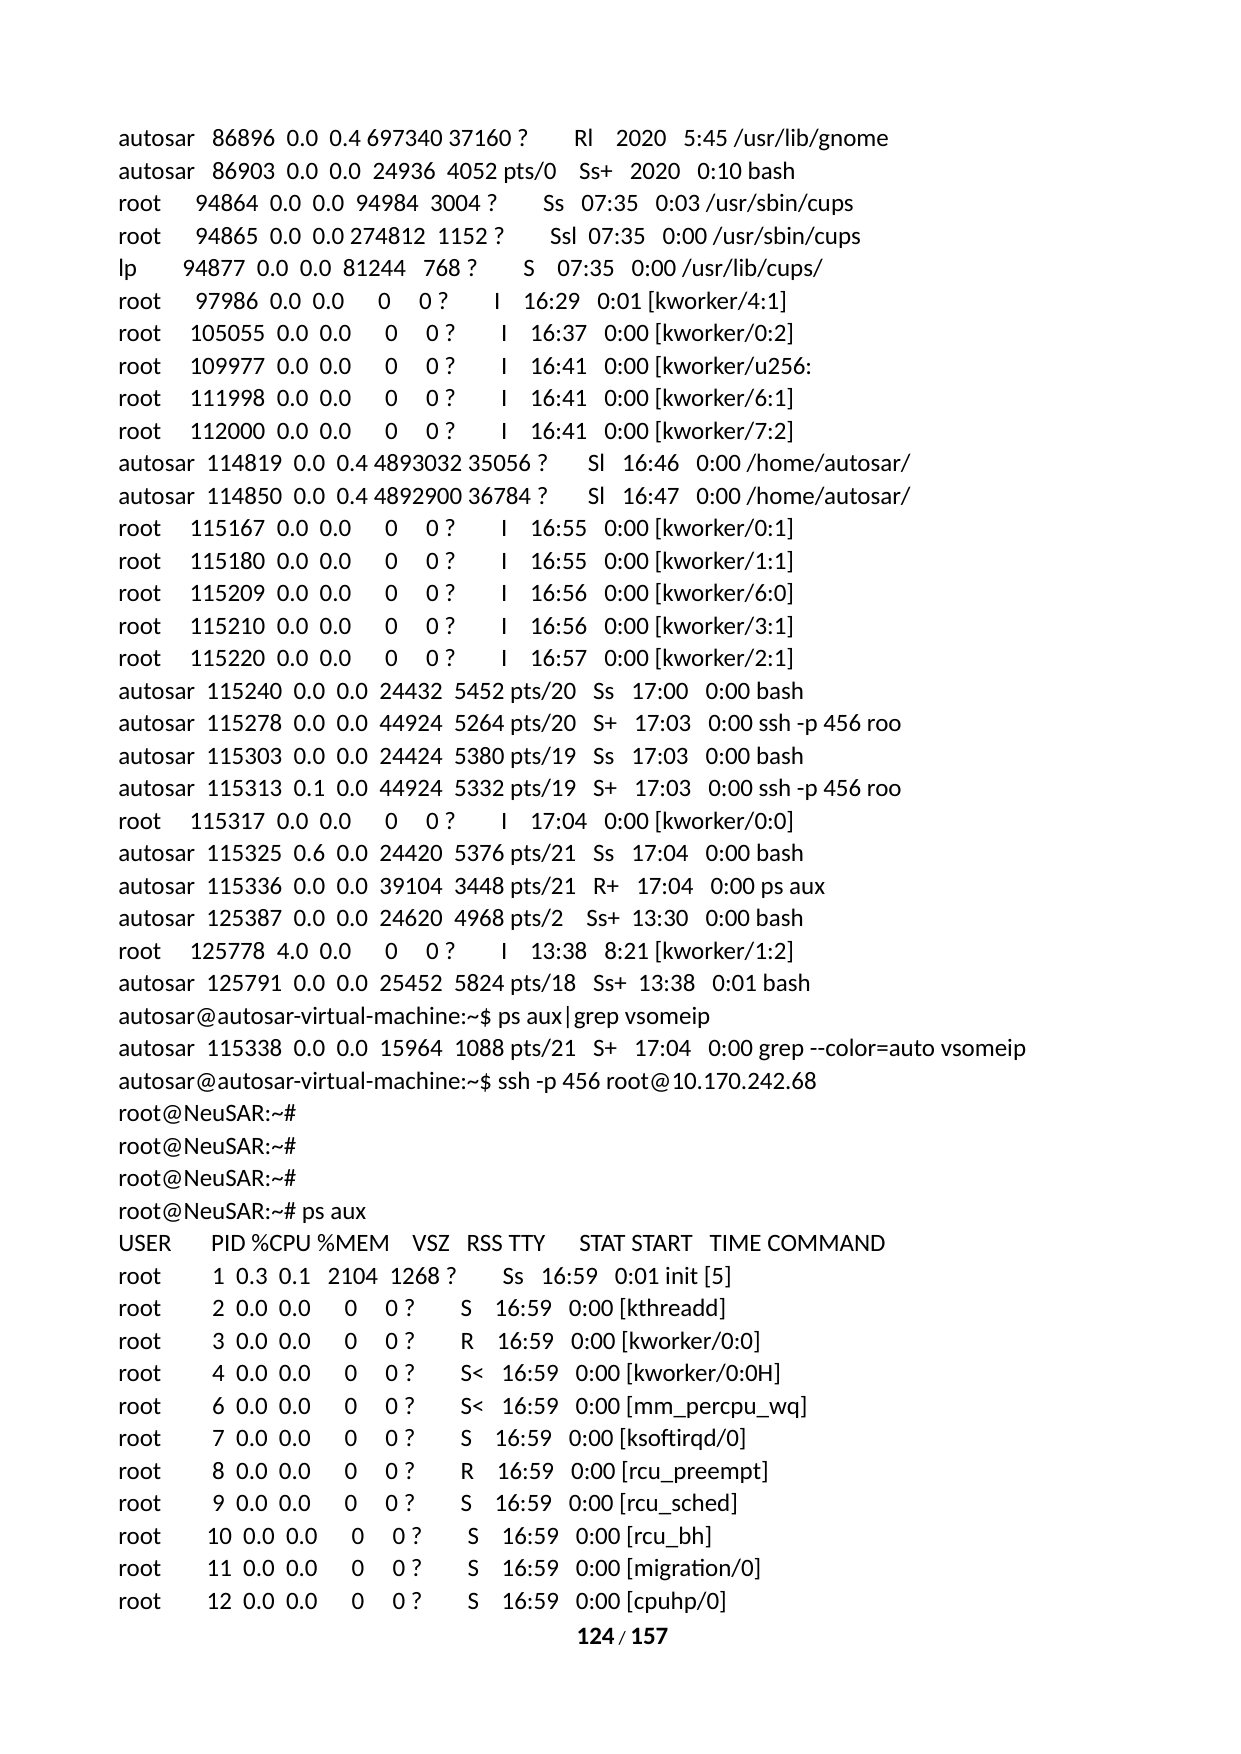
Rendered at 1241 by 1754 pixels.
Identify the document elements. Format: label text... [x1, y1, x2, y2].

text root 112000 0.0 0.0 0 0 ? I 16:41 0:00 [kworker/7:2] [118, 414, 1122, 447]
text autosar 125387 0.0 0.0 24620 4968 pts/2 Ss+ 13:30 0:00 bash [118, 902, 1122, 934]
text root 12 0.0 0.0 0 0 ? S 16:59 0:00 [cpuhp/0] [118, 1584, 1122, 1617]
text root 125778 4.0 0.0 0 0 ? I 13:38 8:21 [kworker/1:2] [118, 934, 1122, 967]
text USER PID %CPU %MEM VSZ RSS TTY STAT START TIME COMMAND [118, 1227, 1122, 1259]
text autosar@autosar-virtual-machine:~$ ssh -p 456 root@10.170.242.68 [118, 1064, 1122, 1097]
text root 115210 0.0 0.0 0 0 ? I 16:56 0:00 [kworker/3:1] [118, 609, 1122, 642]
text root 97986 0.0 0.0 0 0 ? I 16:29 0:01 [kworker/4:1] [118, 284, 1122, 317]
text autosar 115313 0.1 0.0 44924 5332 pts/19 S+ 17:03 0:00 ssh -p 456 roo [118, 772, 1122, 804]
text root 94865 0.0 0.0 274812 1152 ? Ssl 07:35 0:00 /usr/sbin/cups [118, 219, 1122, 252]
text root@NeuSAR:~# [118, 1162, 1122, 1194]
text root 115180 0.0 0.0 0 0 ? I 16:55 0:00 [kworker/1:1] [118, 544, 1122, 577]
text autosar 115325 0.6 0.0 24420 5376 pts/21 Ss 17:04 0:00 bash [118, 837, 1122, 869]
text root 7 0.0 0.0 0 0 ? S 16:59 0:00 [ksoftirqd/0] [118, 1422, 1122, 1454]
text root 10 0.0 0.0 0 0 ? S 16:59 0:00 [rcu_bh] [118, 1519, 1122, 1552]
text root 6 0.0 0.0 0 0 ? S< 16:59 0:00 [mm_percpu_wq] [118, 1389, 1122, 1422]
text root 111998 0.0 0.0 0 0 ? I 16:41 0:00 [kworker/6:1] [118, 382, 1122, 414]
text root@NeuSAR:~# [118, 1129, 1122, 1162]
text autosar 125791 0.0 0.0 25452 5824 pts/18 Ss+ 13:38 0:01 bash [118, 967, 1122, 999]
text root 11 0.0 0.0 0 0 ? S 16:59 0:00 [migration/0] [118, 1552, 1122, 1584]
text root 9 0.0 0.0 0 0 ? S 16:59 0:00 [rcu_sched] [118, 1487, 1122, 1519]
text root 94864 0.0 0.0 94984 3004 ? Ss 07:35 0:03 /usr/sbin/cups [118, 187, 1122, 219]
text root 115167 0.0 0.0 0 0 ? I 16:55 0:00 [kworker/0:1] [118, 512, 1122, 544]
text root 3 0.0 0.0 0 0 ? R 16:59 0:00 [kworker/0:0] [118, 1324, 1122, 1357]
text root 2 0.0 0.0 0 0 ? S 16:59 0:00 [kthreadd] [118, 1292, 1122, 1324]
text autosar 86903 0.0 0.0 24936 4052 pts/0 Ss+ 2020 0:10 bash [118, 154, 1122, 187]
text root@NeuSAR:~# ps aux [118, 1194, 1122, 1227]
text root 8 0.0 0.0 0 0 ? R 16:59 0:00 [rcu_preempt] [118, 1454, 1122, 1487]
text autosar 115240 0.0 0.0 24432 5452 pts/20 Ss 17:00 0:00 bash [118, 674, 1122, 707]
text root@NeuSAR:~# [118, 1097, 1122, 1129]
text root 4 0.0 0.0 0 0 ? S< 16:59 0:00 [kworker/0:0H] [118, 1357, 1122, 1389]
text root 1 0.3 0.1 2104 1268 ? Ss 16:59 0:01 init [5] [118, 1259, 1122, 1292]
text root 105055 0.0 0.0 0 0 ? I 16:37 0:00 [kworker/0:2] [118, 317, 1122, 349]
text autosar 115278 0.0 0.0 44924 5264 pts/20 S+ 17:03 0:00 ssh -p 456 roo [118, 707, 1122, 739]
text autosar 115336 0.0 0.0 39104 3448 pts/21 R+ 17:04 0:00 ps aux [118, 869, 1122, 902]
text lp 94877 0.0 0.0 81244 768 ? S 07:35 0:00 /usr/lib/cups/ [118, 252, 1122, 284]
text autosar 114850 0.0 0.4 4892900 36784 ? Sl 16:47 0:00 /home/autosar/ [118, 479, 1122, 512]
text autosar 115338 0.0 0.0 15964 1088 pts/21 S+ 17:04 0:00 grep --color=auto vsomeip [118, 1032, 1122, 1064]
text autosar 115303 0.0 0.0 24424 5380 pts/19 Ss 17:03 0:00 bash [118, 739, 1122, 772]
text root 109977 0.0 0.0 0 0 ? I 16:41 0:00 [kworker/u256: [118, 349, 1122, 382]
text autosar@autosar-virtual-machine:~$ ps aux|grep vsomeip [118, 999, 1122, 1032]
text root 115209 0.0 0.0 0 0 ? I 16:56 0:00 [kworker/6:0] [118, 577, 1122, 609]
text autosar 114819 0.0 0.4 4893032 35056 ? Sl 16:46 0:00 /home/autosar/ [118, 447, 1122, 479]
text root 115317 0.0 0.0 0 0 ? I 17:04 0:00 [kworker/0:0] [118, 804, 1122, 837]
text root 115220 0.0 0.0 0 0 ? I 16:57 0:00 [kworker/2:1] [118, 642, 1122, 674]
text autosar 86896 0.0 0.4 697340 37160 ? Rl 2020 5:45 /usr/lib/gnome [118, 122, 1122, 154]
